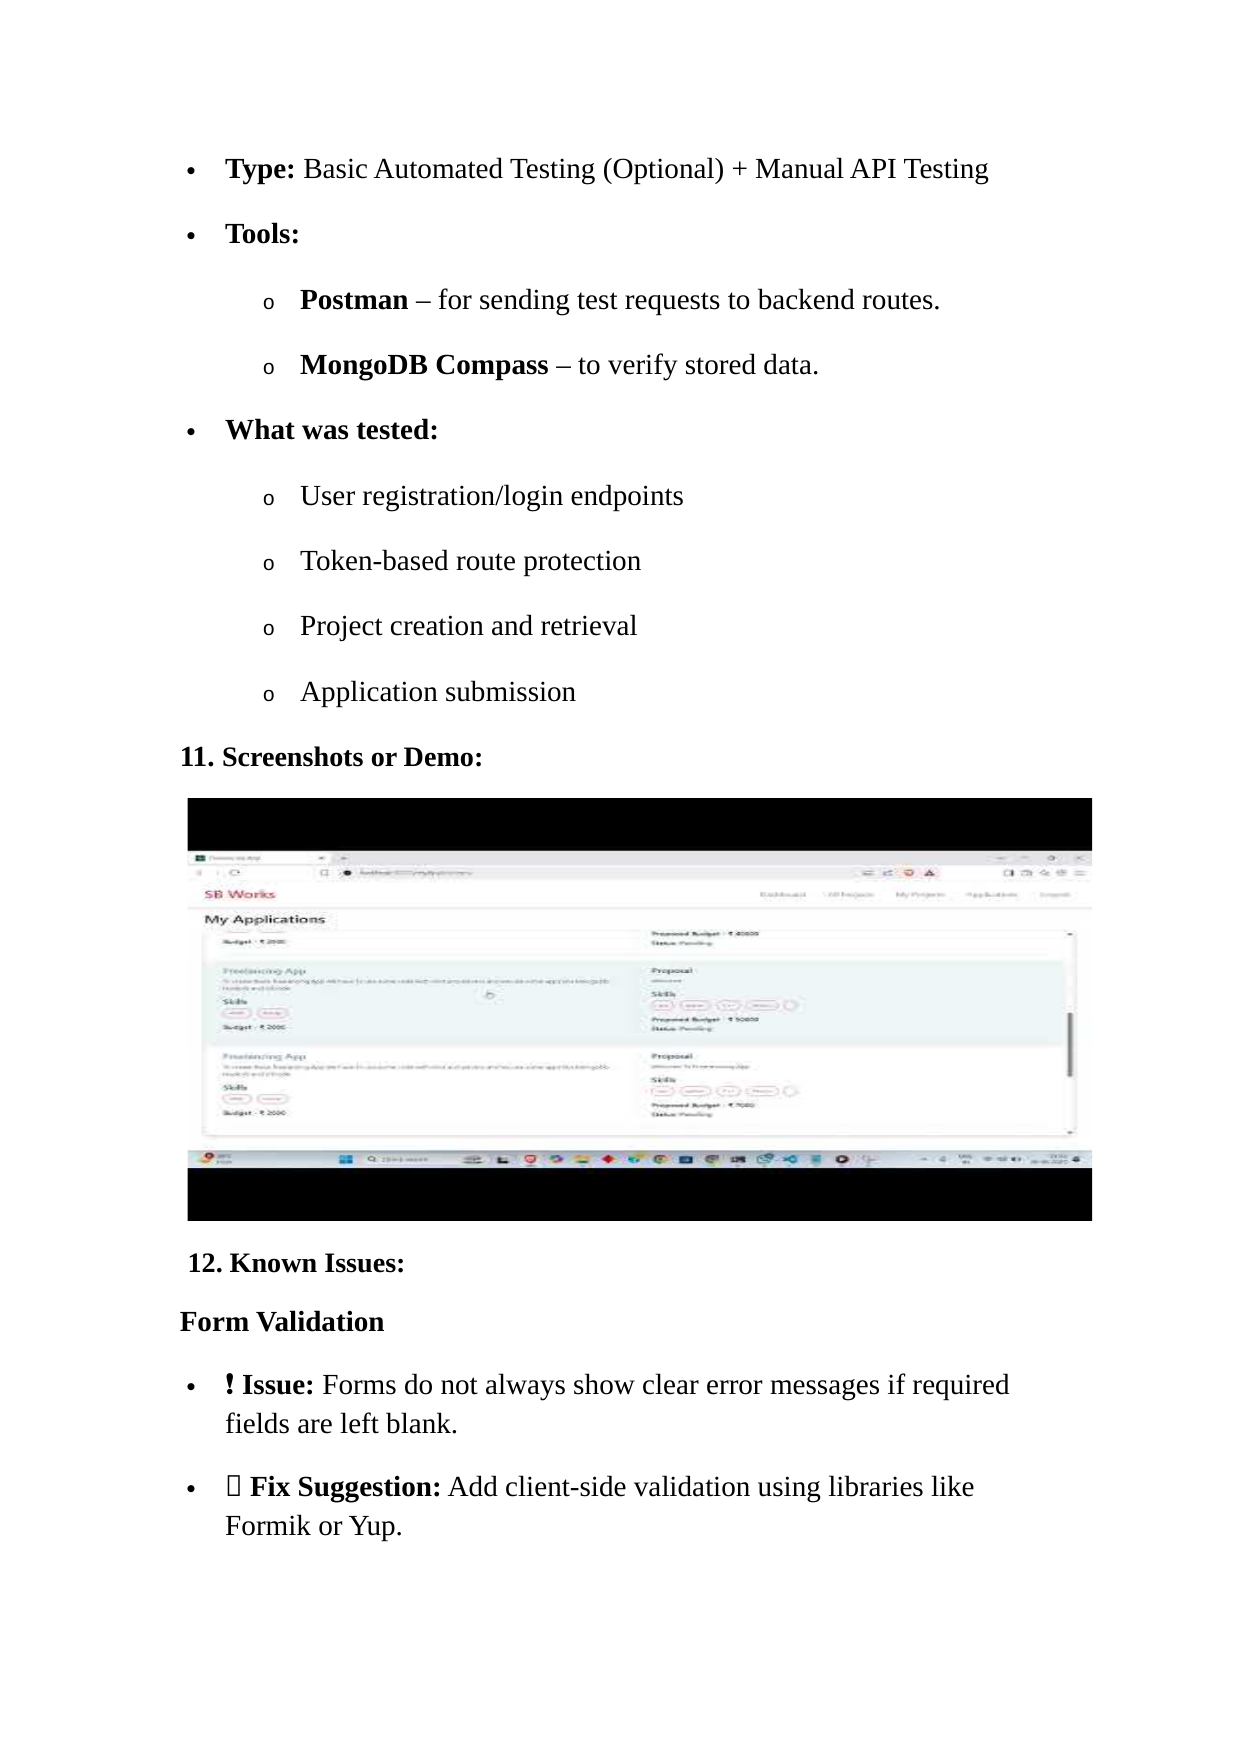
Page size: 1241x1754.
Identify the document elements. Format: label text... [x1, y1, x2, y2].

list Postman – for sending test requests to backend routes. [262, 282, 1061, 315]
text 11. Screenshots or Demo: [179, 739, 1061, 772]
text Form Validation [179, 1304, 1061, 1338]
text 12. Known Issues: [187, 1246, 1061, 1278]
list User registration/login endpoints [262, 478, 1061, 511]
list Tools: [187, 216, 1061, 250]
list Token-based route protection [262, 543, 1061, 577]
list Type: Basic Automated Testing (Optional) + Manual API Testing [187, 151, 1061, 185]
list MongoDB Compass – to verify stored data. [262, 347, 1061, 381]
list Application submission [262, 674, 1061, 707]
list ❗ Issue: Forms do not always show clear error messages if required fields are left blank. [187, 1364, 1061, 1439]
list What was tested: [187, 412, 1061, 446]
picture [187, 798, 1093, 1221]
list Project creation and retrieval [262, 608, 1061, 642]
list 💡 Fix Suggestion: Add client-side validation using libraries like Formik or Yup. [187, 1465, 1061, 1541]
